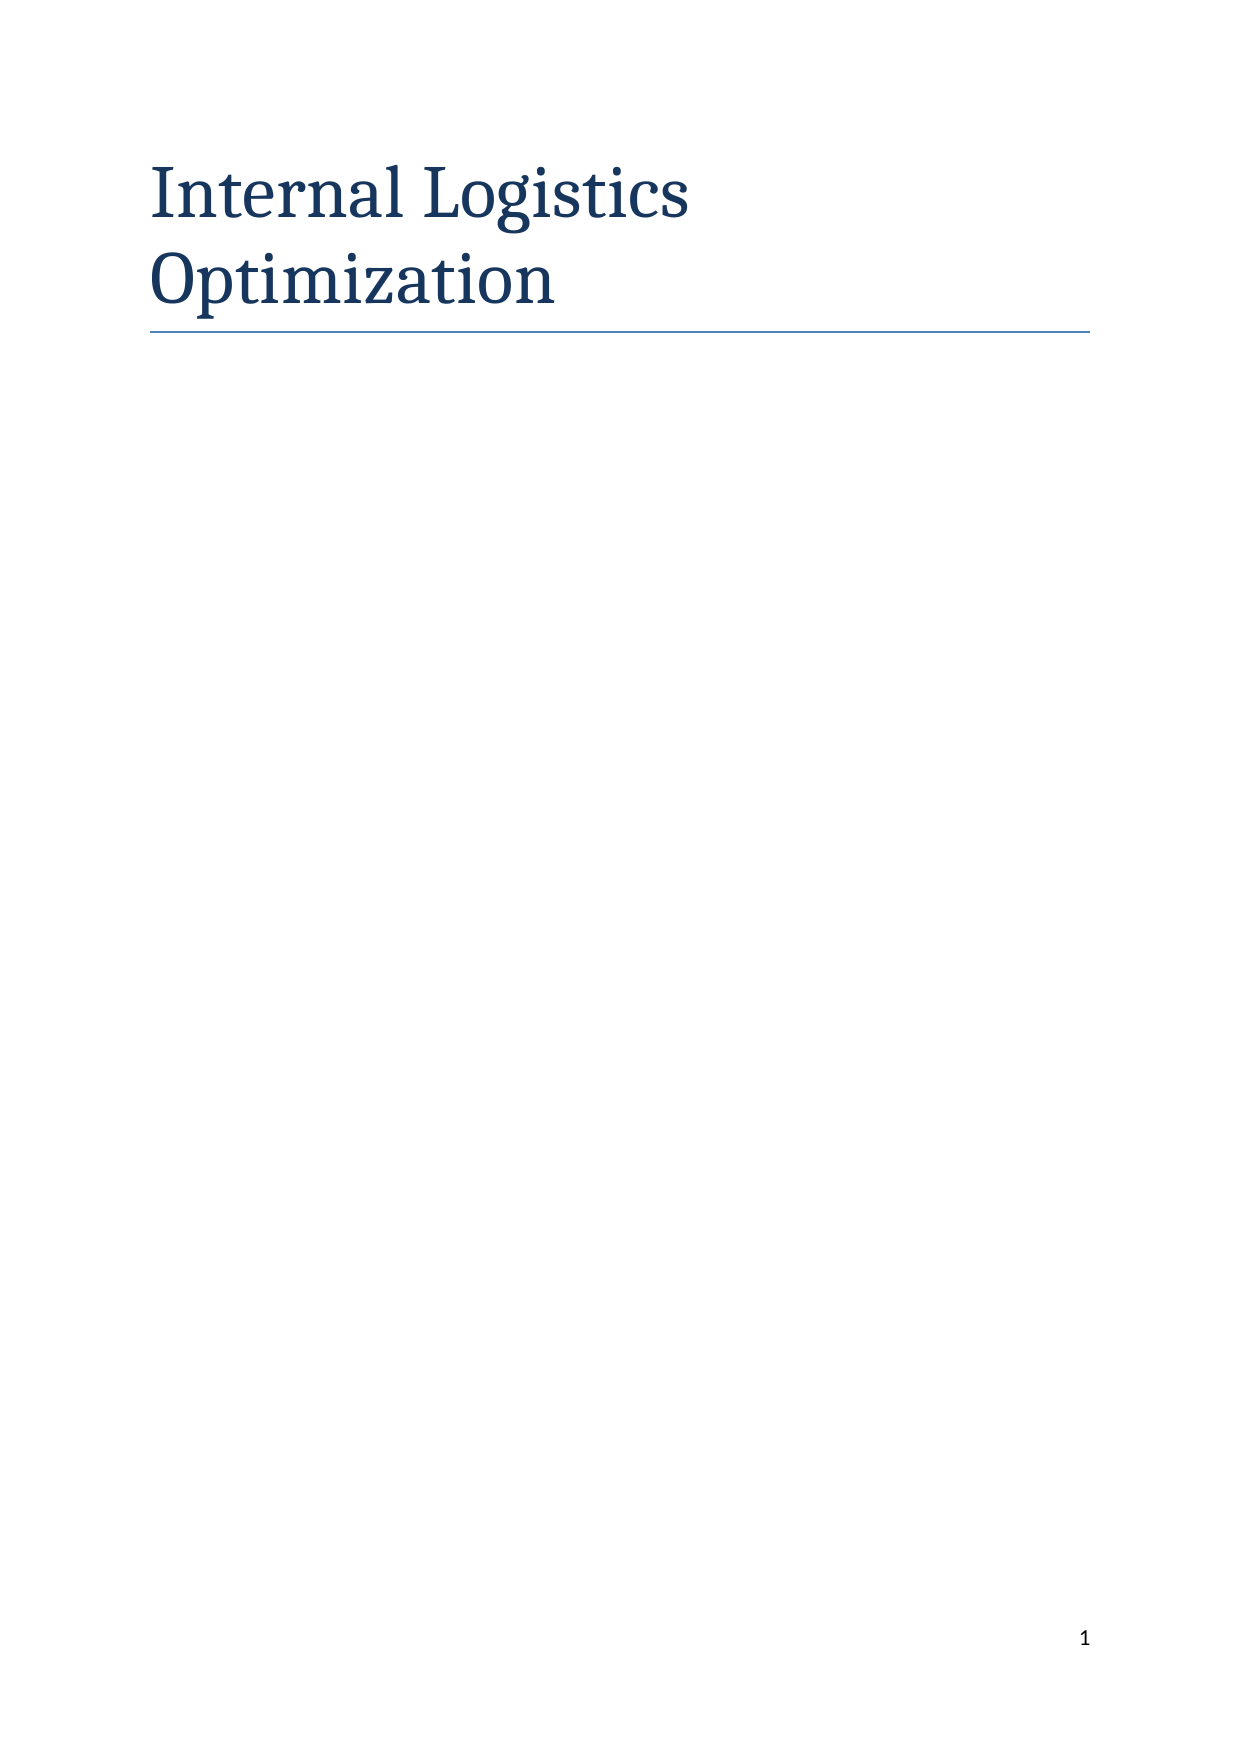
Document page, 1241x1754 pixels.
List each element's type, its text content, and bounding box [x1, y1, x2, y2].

title Internal Logistics Optimization [150, 150, 1090, 331]
